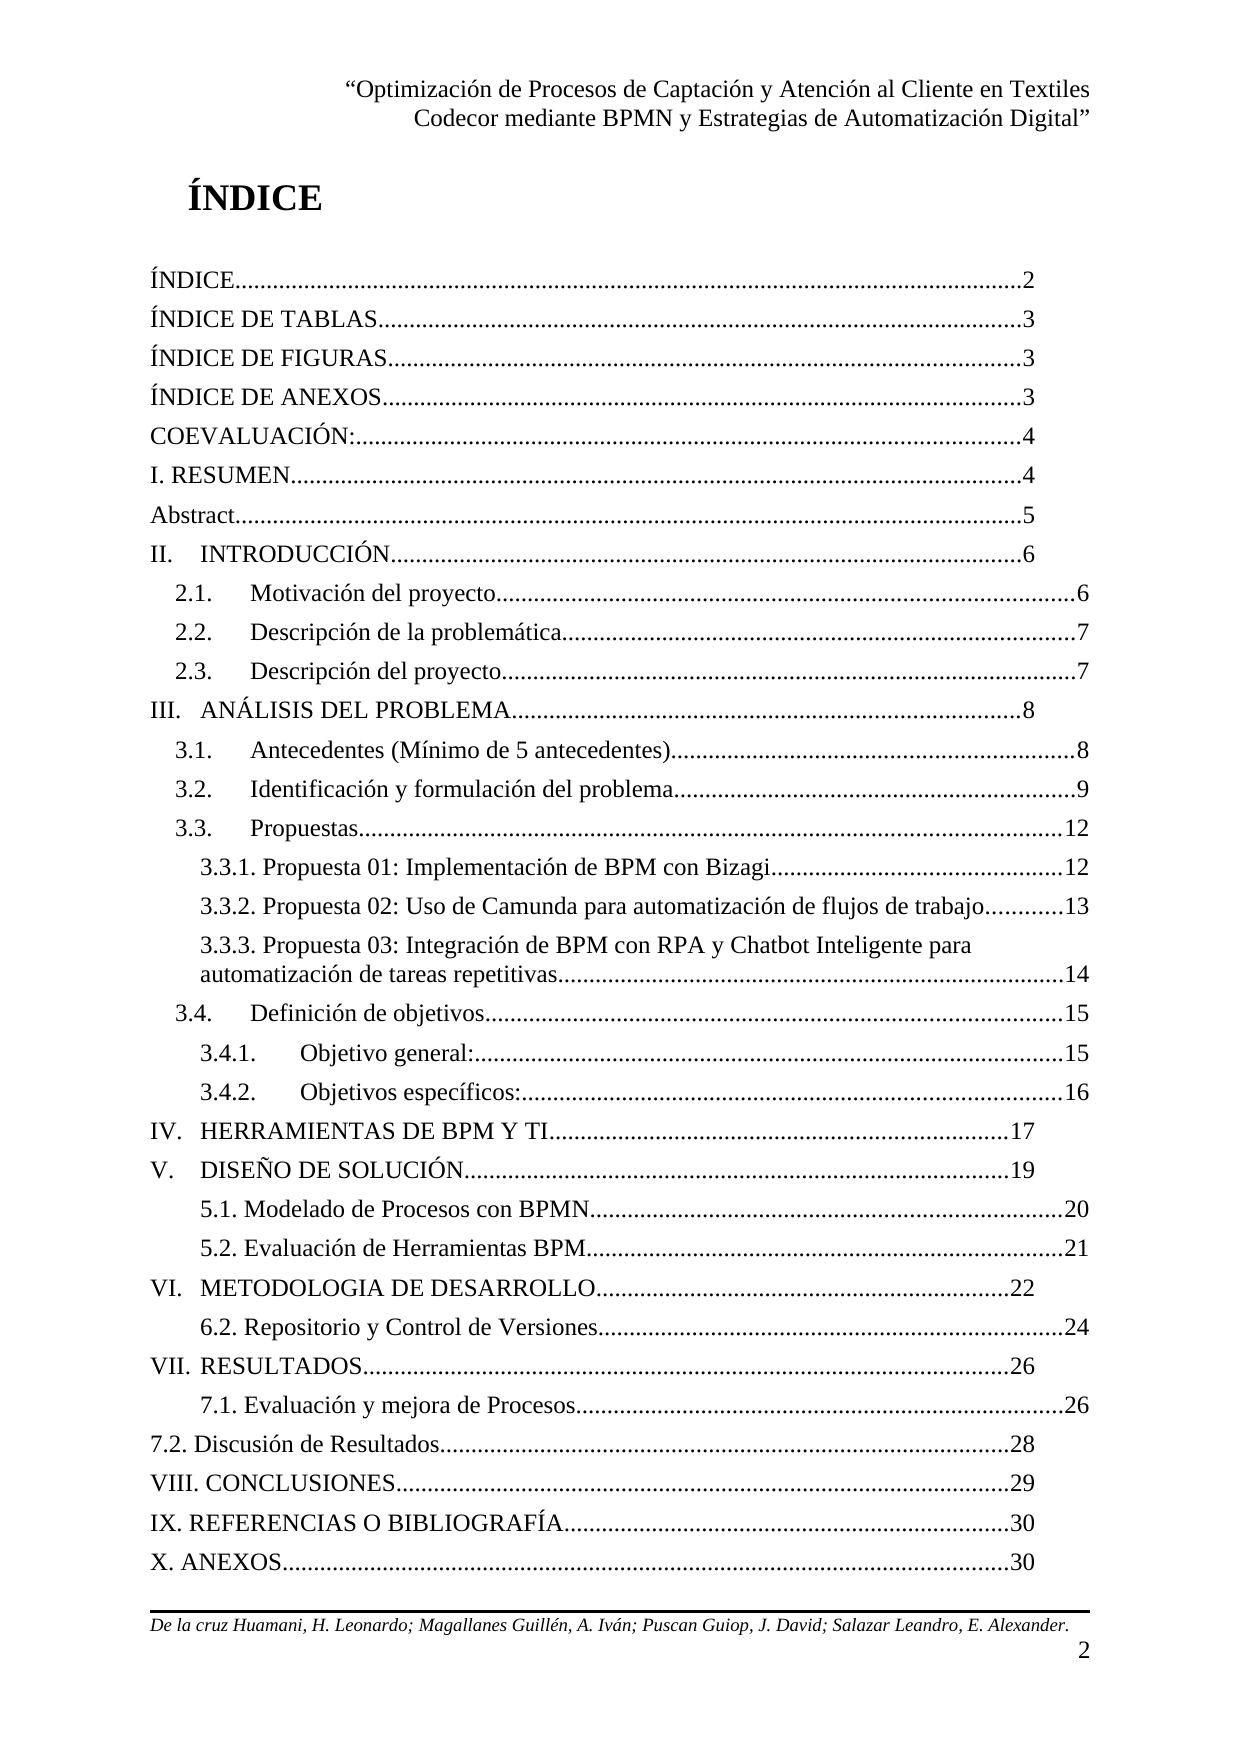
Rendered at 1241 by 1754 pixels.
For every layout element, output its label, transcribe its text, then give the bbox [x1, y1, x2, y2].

subtitle ÍNDICE [187, 175, 1090, 218]
